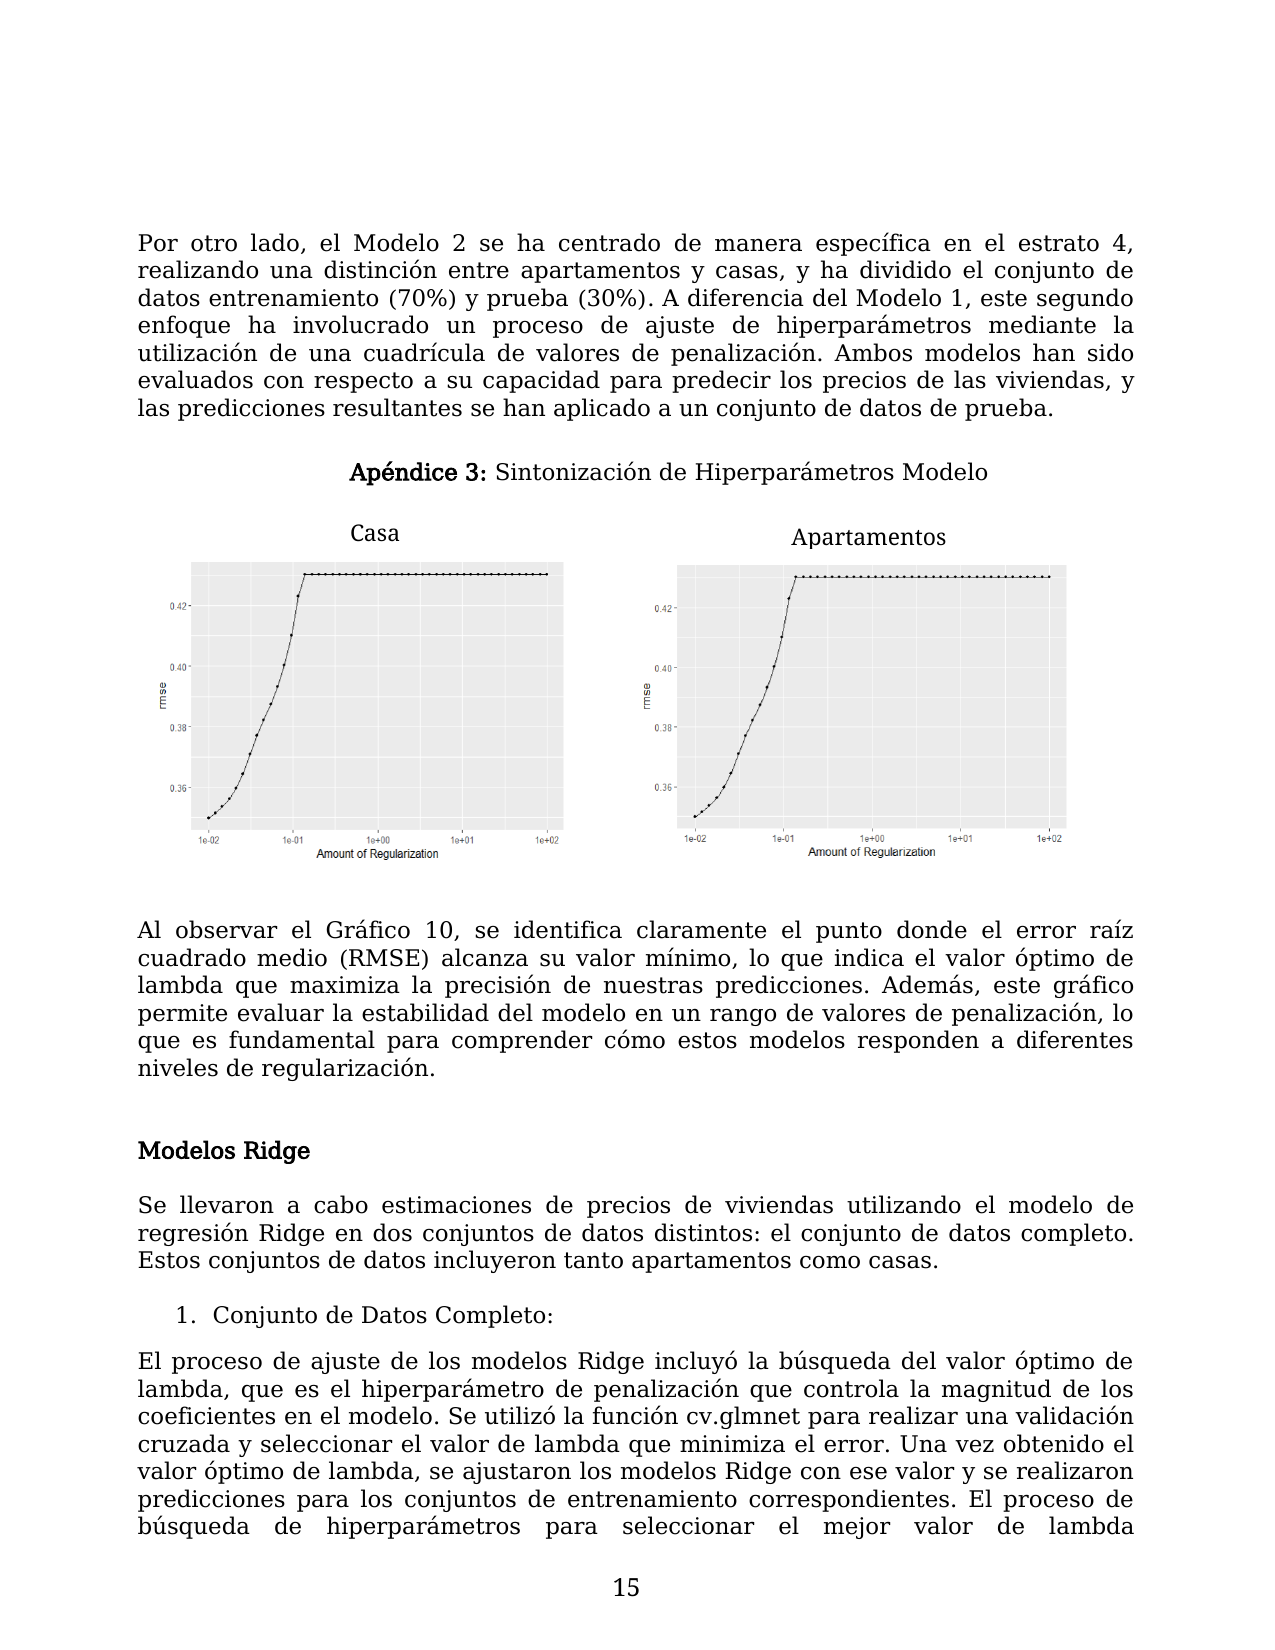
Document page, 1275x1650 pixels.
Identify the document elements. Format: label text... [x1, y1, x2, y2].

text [137, 1347, 1135, 1539]
text Se llevaron a cabo estimaciones de precios de viviendas utilizando el modelo de regresión Ridge en dos conjuntos de datos distintos: el conjunto de datos completo. Estos conjuntos de datos incluyeron tanto apartamentos como casas. [137, 1191, 1135, 1273]
text Modelos Ridge [137, 1136, 1135, 1163]
text Al observar el Gráfico 10, se identifica claramente el punto donde el error raíz cuadrado medio (RMSE) alcanza su valor mínimo, lo que indica el valor óptimo de lambda que maximiza la precisión de nuestras predicciones. Además, este gráfico permite evaluar la estabilidad del modelo en un rango de valores de penalización, lo que es fundamental para comprender cómo estos modelos responden a diferentes niveles de regularización. [137, 916, 1135, 1081]
list Conjunto de Datos Completo: [175, 1301, 1135, 1328]
picture [154, 556, 566, 863]
picture [638, 559, 1069, 861]
text Por otro lado, el Modelo 2 se ha centrado de manera específica en el estrato 4, realizando una distinción entre apartamentos y casas, y ha dividido el conjunto de datos entrenamiento (70%) y prueba (30%). A diferencia del Modelo 1, este segundo enfoque ha involucrado un proceso de ajuste de hiperparámetros mediante la utilización de una cuadrícula de valores de penalización. Ambos modelos han sido evaluados con respecto a su capacidad para predecir los precios de las viviendas, y las predicciones resultantes se han aplicado a un conjunto de datos de prueba. [137, 228, 1135, 421]
